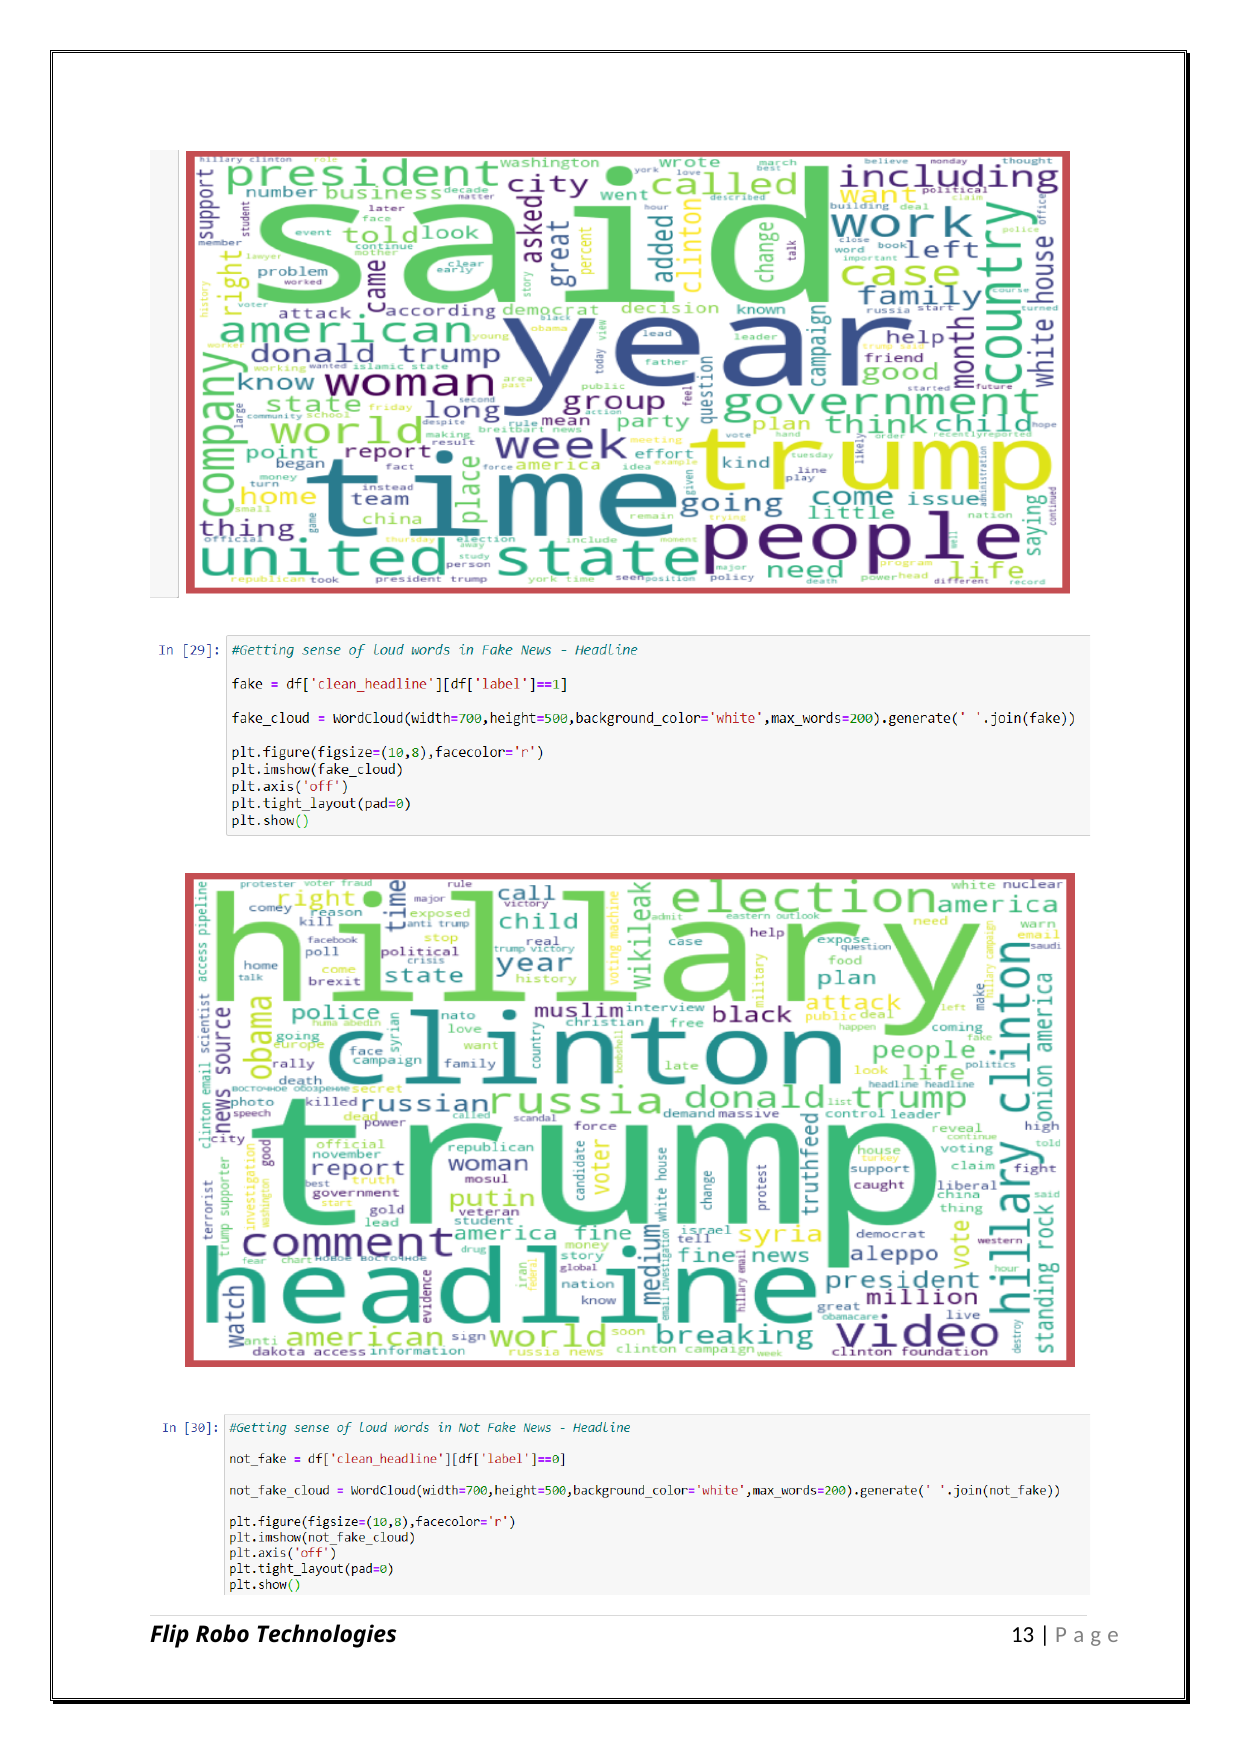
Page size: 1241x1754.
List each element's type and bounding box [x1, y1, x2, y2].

picture [150, 1409, 1091, 1595]
picture [150, 871, 1091, 1379]
picture [150, 150, 1091, 598]
picture [150, 628, 1091, 841]
